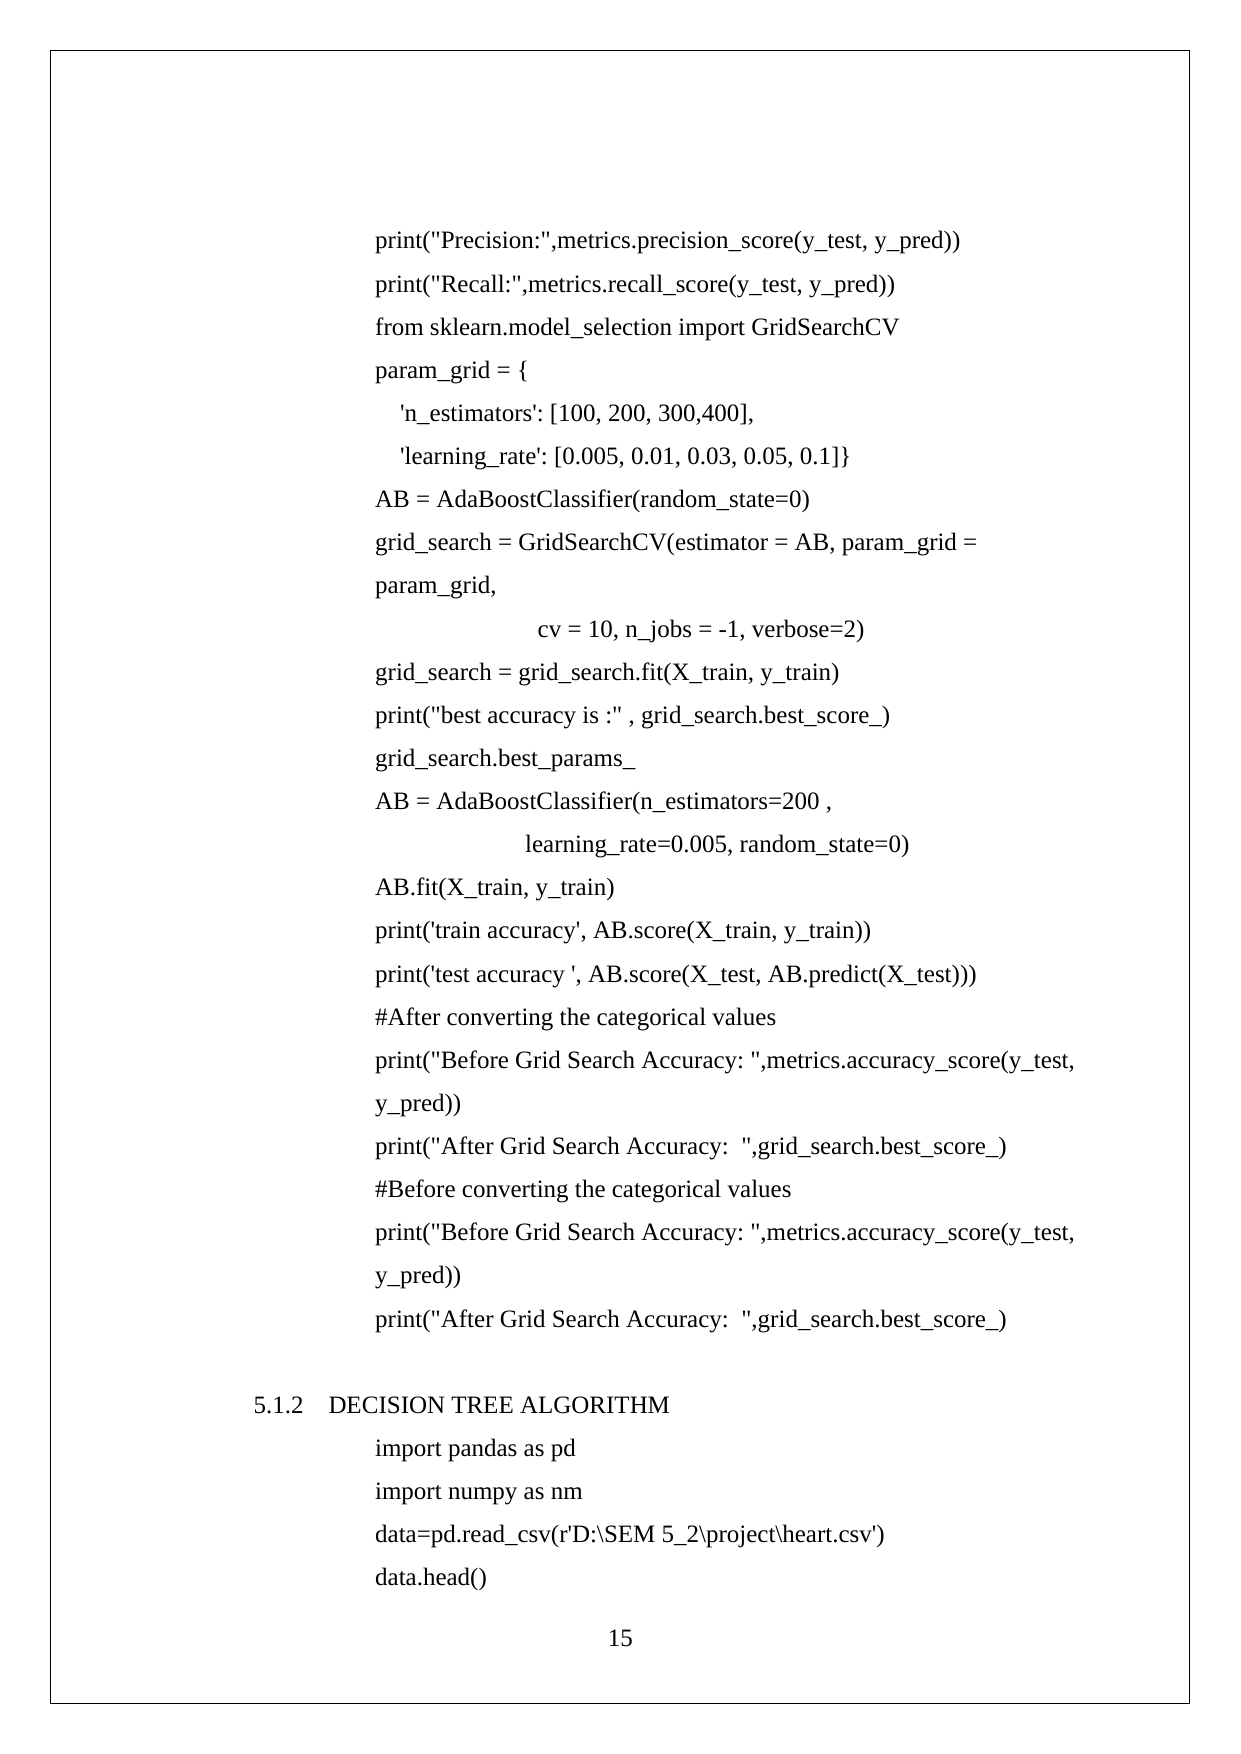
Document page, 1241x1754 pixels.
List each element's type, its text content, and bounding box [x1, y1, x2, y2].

list 'n_estimators': [100, 200, 300,400], [375, 398, 1090, 427]
list 'learning_rate': [0.005, 0.01, 0.03, 0.05, 0.1]} [375, 441, 1090, 470]
list print("Before Grid Search Accuracy: ",metrics.accuracy_score(y_test, y_pred)) [375, 1045, 1090, 1117]
list print("best accuracy is :" , grid_search.best_score_) [375, 700, 1090, 729]
list #Before converting the categorical values [375, 1174, 1090, 1203]
list from sklearn.model_selection import GridSearchCV [375, 312, 1090, 341]
list AB = AdaBoostClassifier(n_estimators=200 , [375, 786, 1090, 815]
list learning_rate=0.005, random_state=0) [375, 829, 1090, 858]
list AB.fit(X_train, y_train) [375, 872, 1090, 901]
list param_grid = { [375, 355, 1090, 384]
list data=pd.read_csv(r'D:\SEM 5_2\project\heart.csv') [375, 1519, 1090, 1548]
list print("After Grid Search Accuracy: ",grid_search.best_score_) [375, 1131, 1090, 1160]
list DECISION TREE ALGORITHM [253, 1390, 1090, 1419]
list import pandas as pd [375, 1433, 1090, 1462]
list print("After Grid Search Accuracy: ",grid_search.best_score_) [375, 1304, 1090, 1332]
list print("Precision:",metrics.precision_score(y_test, y_pred)) [375, 226, 1090, 254]
list grid_search = GridSearchCV(estimator = AB, param_grid = param_grid, [375, 527, 1090, 599]
list cv = 10, n_jobs = -1, verbose=2) [375, 614, 1090, 642]
list grid_search.best_params_ [375, 743, 1090, 772]
list print('test accuracy ', AB.score(X_test, AB.predict(X_test))) [375, 959, 1090, 987]
list print('train accuracy', AB.score(X_train, y_train)) [375, 916, 1090, 944]
list grid_search = grid_search.fit(X_train, y_train) [375, 657, 1090, 686]
list data.head() [375, 1562, 1090, 1591]
list print("Recall:",metrics.recall_score(y_test, y_pred)) [375, 269, 1090, 297]
list AB = AdaBoostClassifier(random_state=0) [375, 484, 1090, 513]
list import numpy as nm [375, 1476, 1090, 1505]
list print("Before Grid Search Accuracy: ",metrics.accuracy_score(y_test, y_pred)) [375, 1217, 1090, 1289]
list #After converting the categorical values [375, 1002, 1090, 1031]
